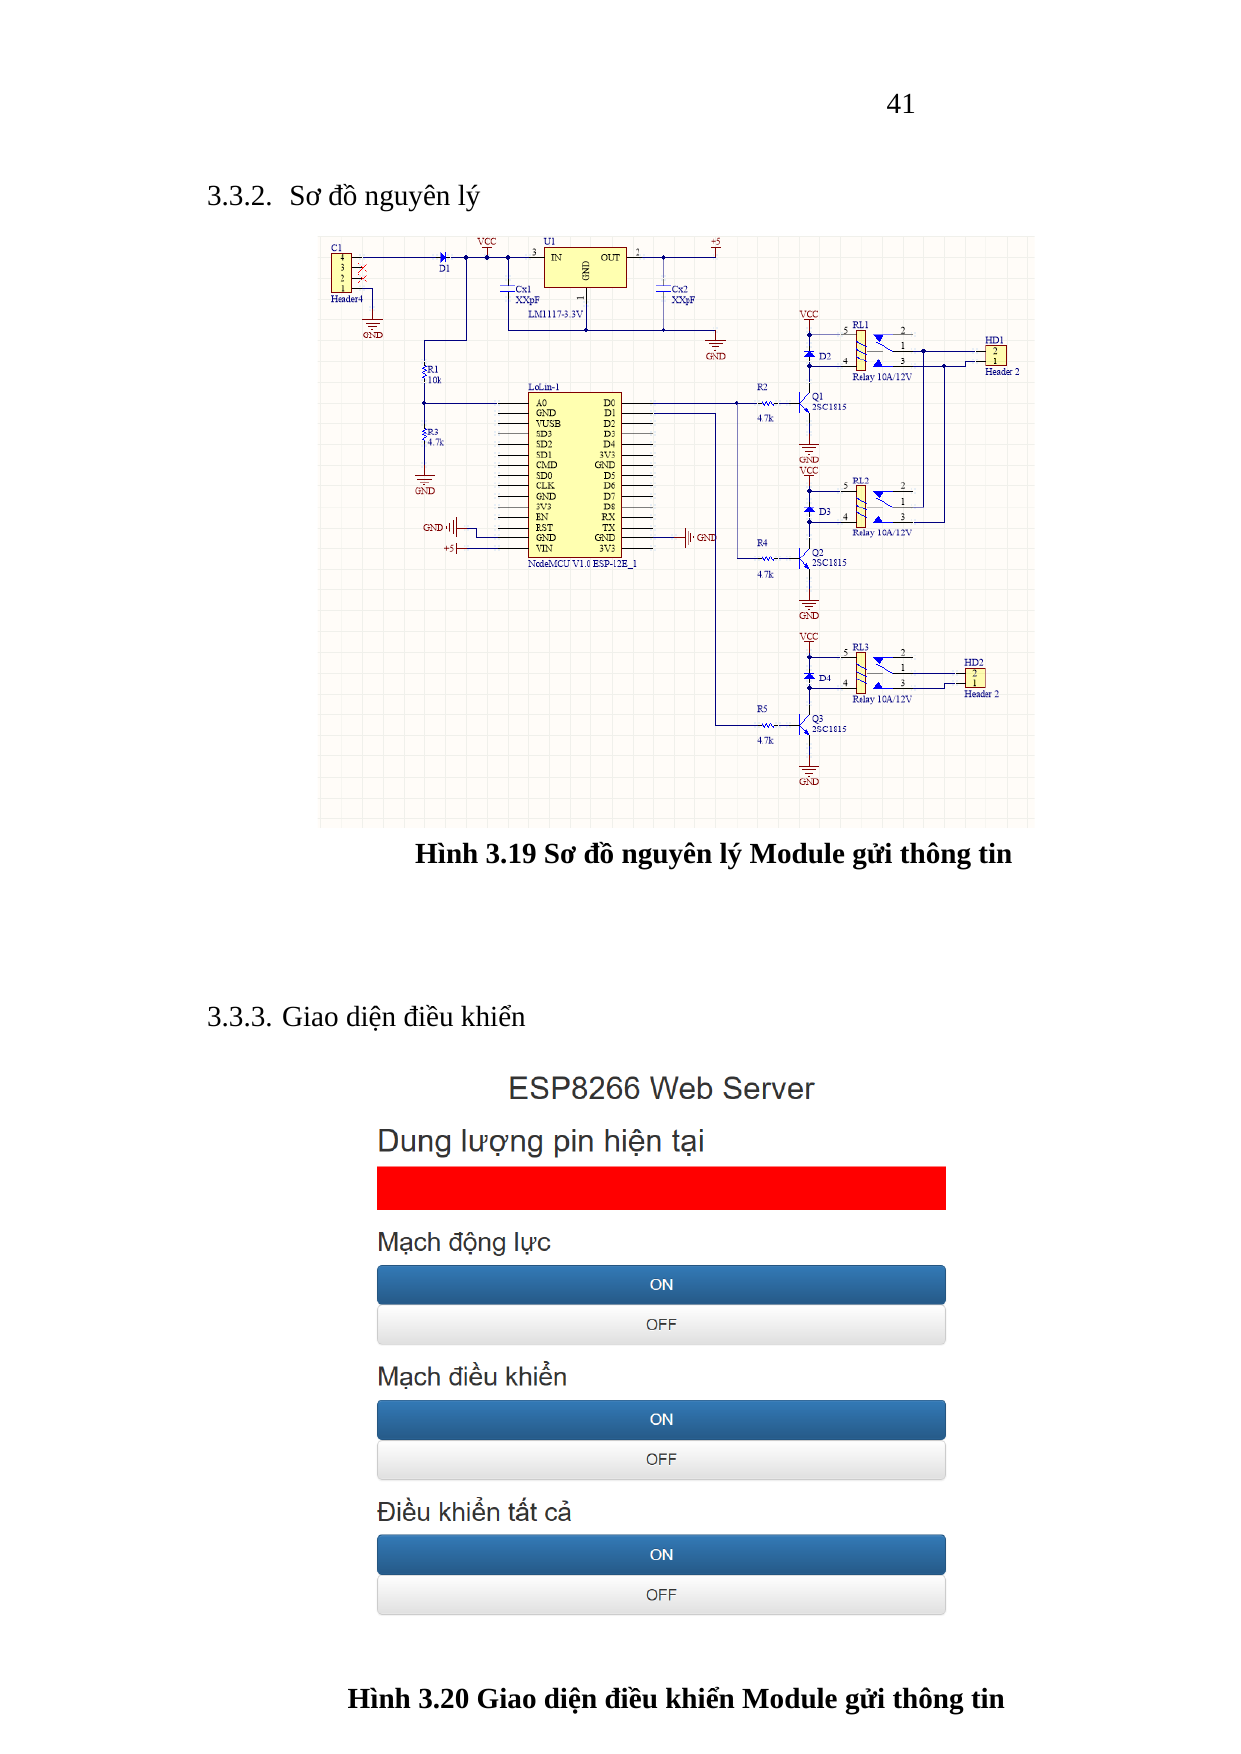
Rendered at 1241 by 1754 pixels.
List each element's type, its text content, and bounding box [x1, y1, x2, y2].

picture [372, 1061, 957, 1672]
subtitle Sơ đồ nguyên lý [207, 178, 1122, 212]
subtitle Giao diện điều khiển [207, 999, 1122, 1033]
picture [317, 236, 1035, 828]
